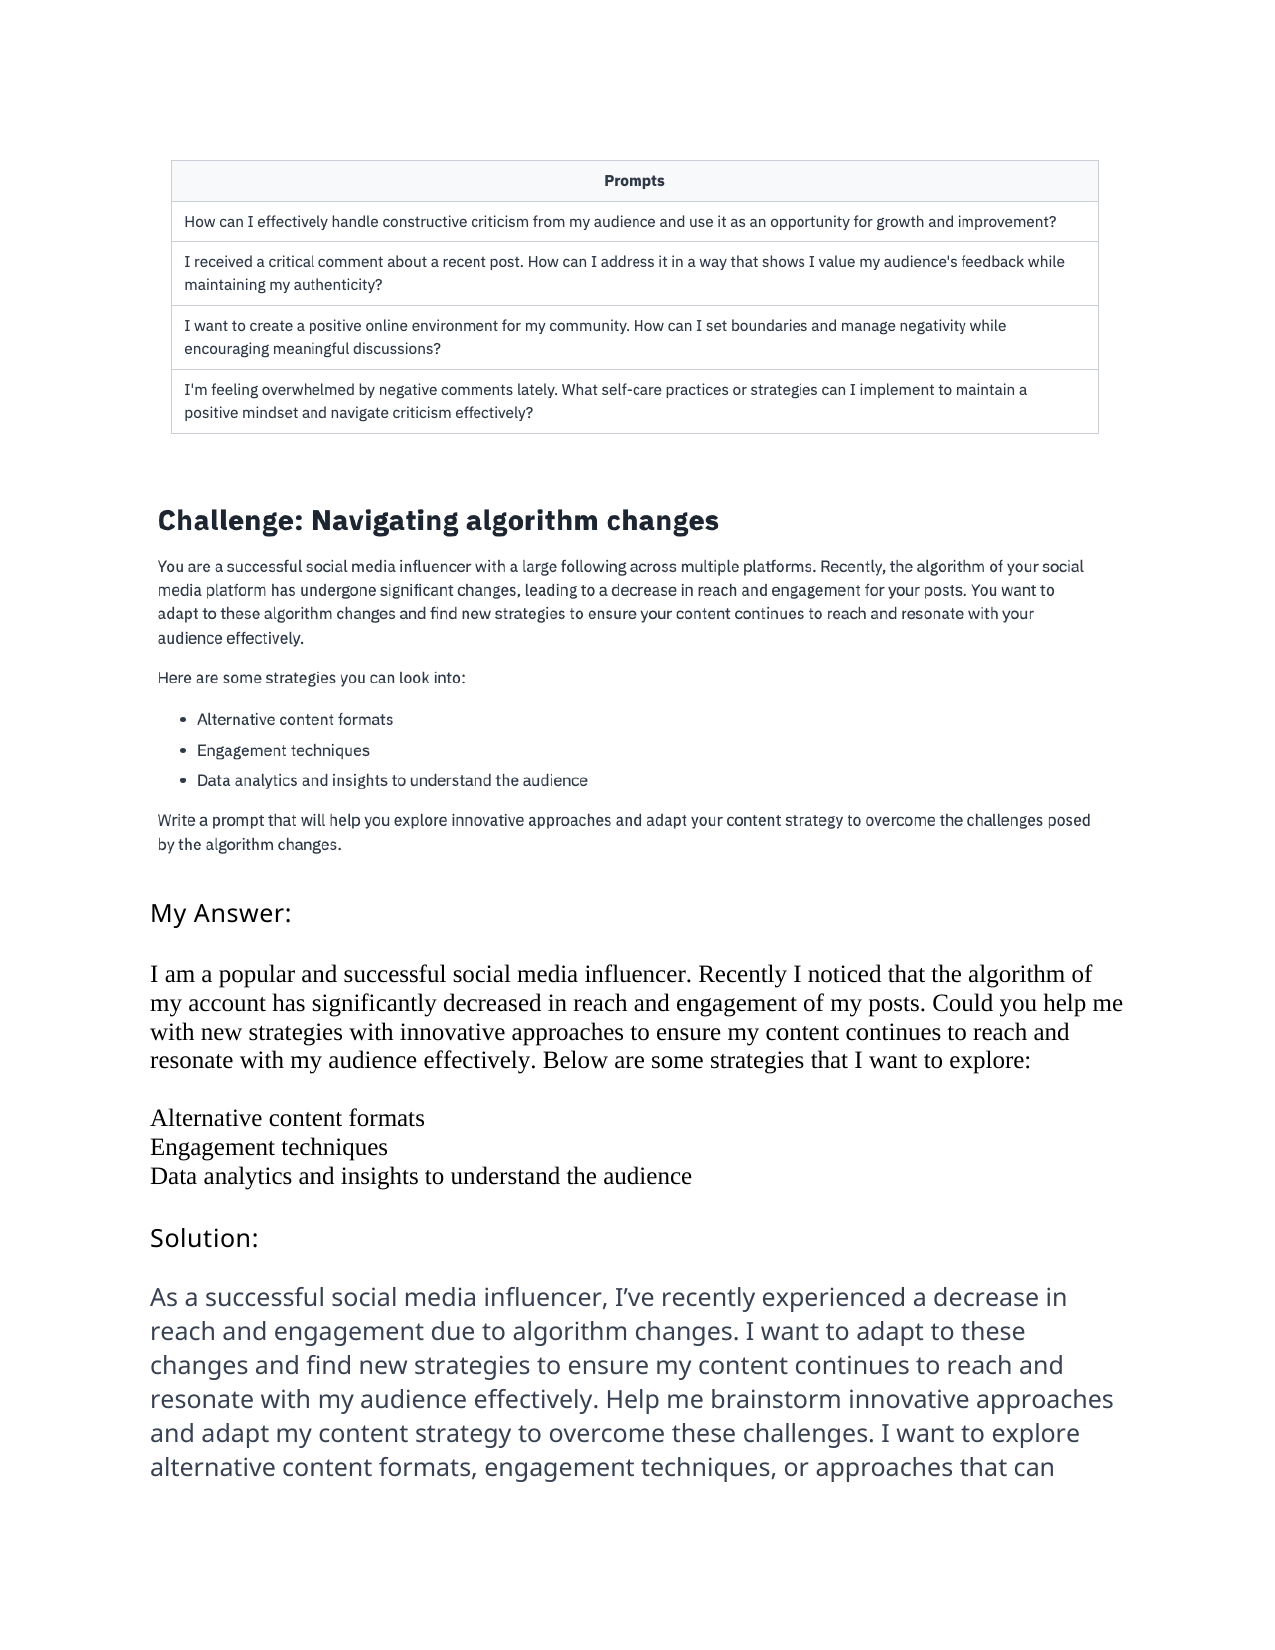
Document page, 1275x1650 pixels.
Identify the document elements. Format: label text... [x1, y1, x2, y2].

text Alternative content formats [150, 1103, 1125, 1132]
picture [150, 481, 1125, 865]
subtitle Solution: [150, 1221, 1125, 1255]
text Engagement techniques [150, 1132, 1125, 1161]
subtitle My Answer: [150, 896, 1125, 930]
picture [150, 150, 1125, 450]
text I am a popular and successful social media influencer. Recently I noticed that the algorithm of my account has significantly decreased in reach and engagement of my posts. Could you help me with new strategies with innovative approaches to ensure my content continues to reach and resonate with my audience effectively. Below are some strategies that I want to explore: [150, 959, 1125, 1074]
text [150, 1280, 1125, 1484]
text Data analytics and insights to understand the audience [150, 1161, 1125, 1189]
